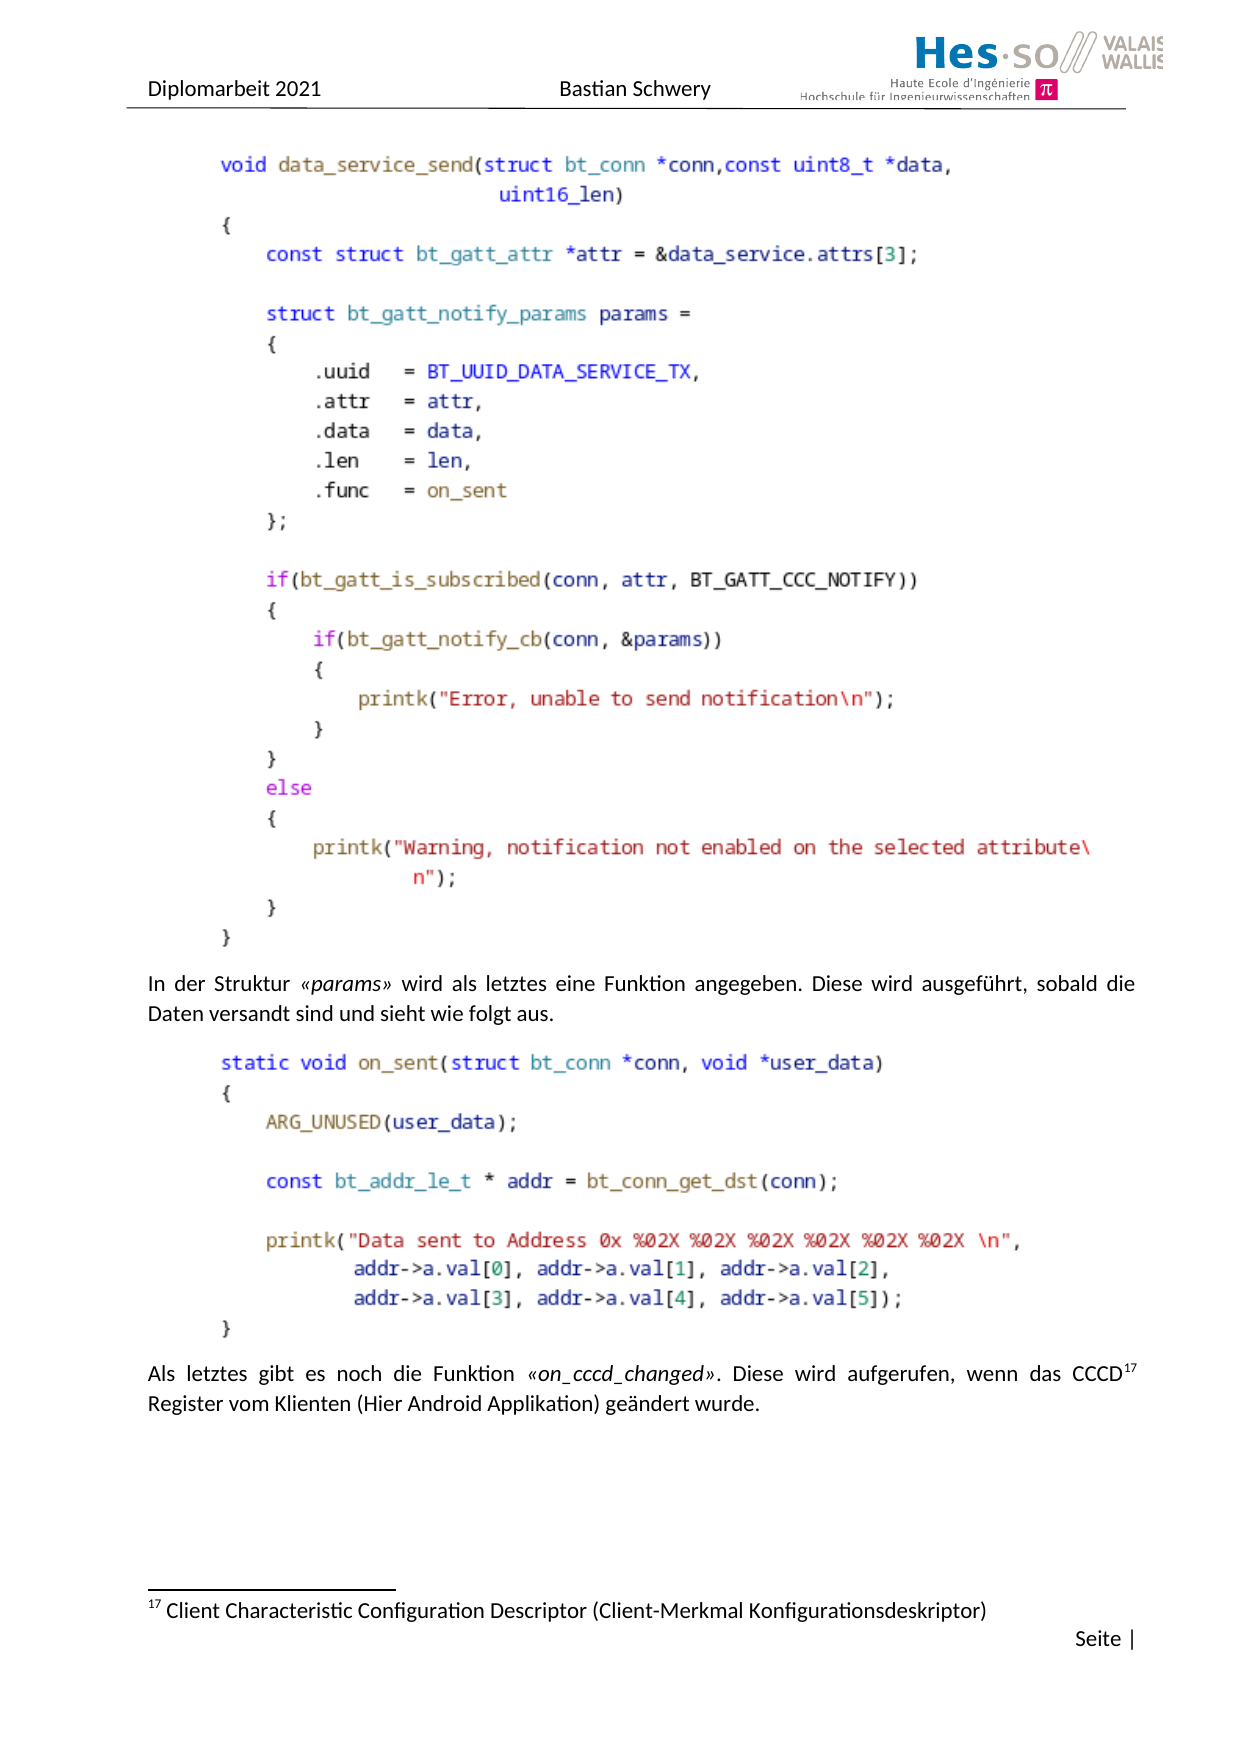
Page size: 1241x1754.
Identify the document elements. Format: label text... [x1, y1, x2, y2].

text In der Struktur «params» wird als letztes eine Funktion angegeben. Diese wird ausgeführt, sobald die Daten versandt sind und sieht wie folgt aus. [148, 969, 1137, 1027]
picture [800, 31, 1163, 100]
text Als letztes gibt es noch die Funktion «on_cccd_changed». Diese wird aufgerufen, wenn das CCCD Register vom Klienten (Hier Android Applikation) geändert wurde. [148, 1359, 1137, 1418]
